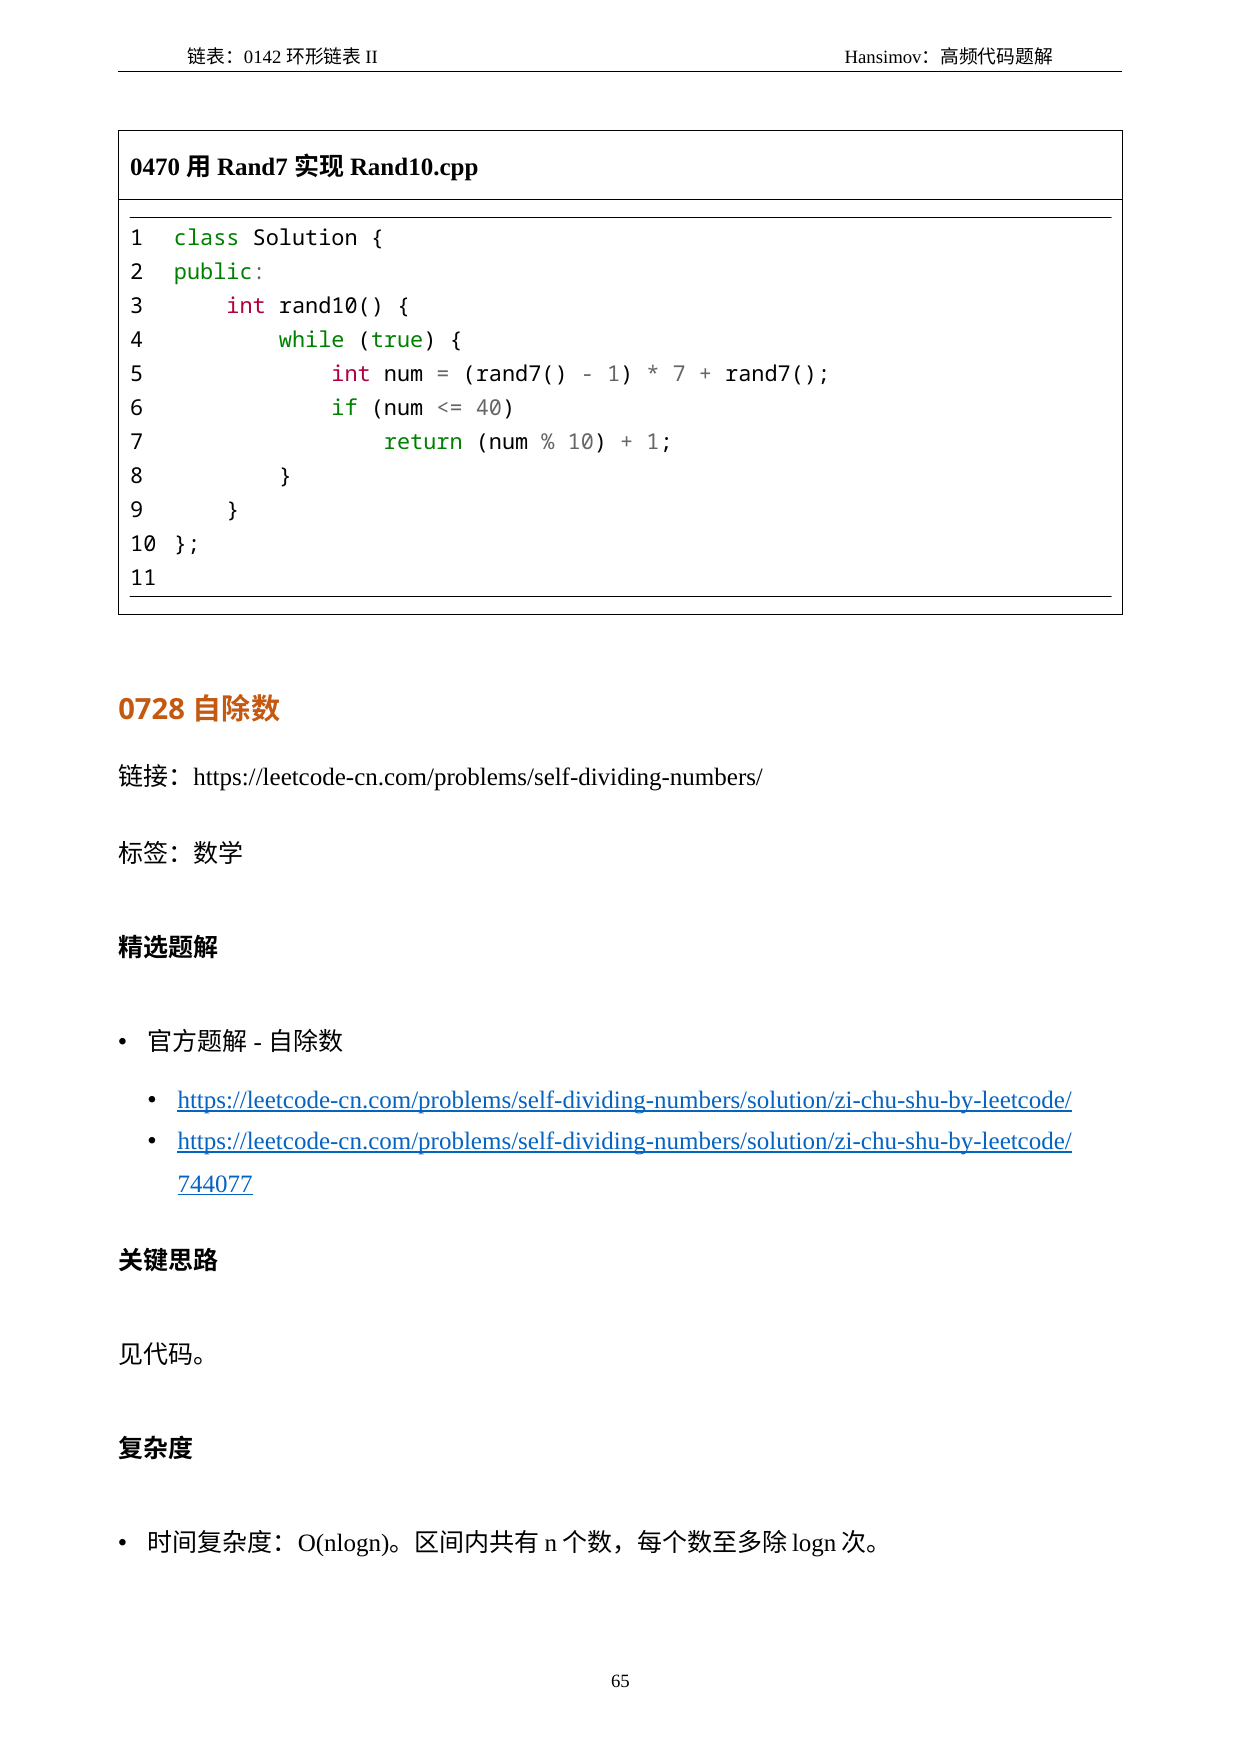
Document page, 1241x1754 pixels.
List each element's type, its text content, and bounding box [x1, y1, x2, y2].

subtitle 0728 自除数 [118, 673, 1097, 741]
text https://leetcode-cn.com/problems/self-dividing-numbers/solution/zi-chu-shu-by-leetcode/ [148, 1083, 1122, 1117]
table_cell class Solution { public: int rand10() { while (true) { int num = (rand7() - 1) * 7 + rand7(); if (num <= 40) return (num % 10) + 1; } } }; [119, 200, 1122, 614]
text 标签：数学 [118, 818, 1122, 886]
subtitle 精选题解 [118, 912, 1097, 979]
subtitle 关键思路 [118, 1224, 1097, 1292]
text https://leetcode-cn.com/problems/self-dividing-numbers/solution/zi-chu-shu-by-leetcode/744077 [148, 1124, 1122, 1200]
text 时间复杂度：O(nlogn)。区间内共有n个数，每个数至多除logn次。 [118, 1506, 1122, 1574]
text 链接：https://leetcode-cn.com/problems/self-dividing-numbers/ [118, 741, 1122, 809]
text 官方题解 - 自除数 [118, 1006, 1122, 1073]
table_header 0470 用 Rand7 实现 Rand10.cpp [119, 131, 1122, 199]
subtitle 复杂度 [118, 1412, 1097, 1480]
text 见代码。 [118, 1318, 1122, 1386]
